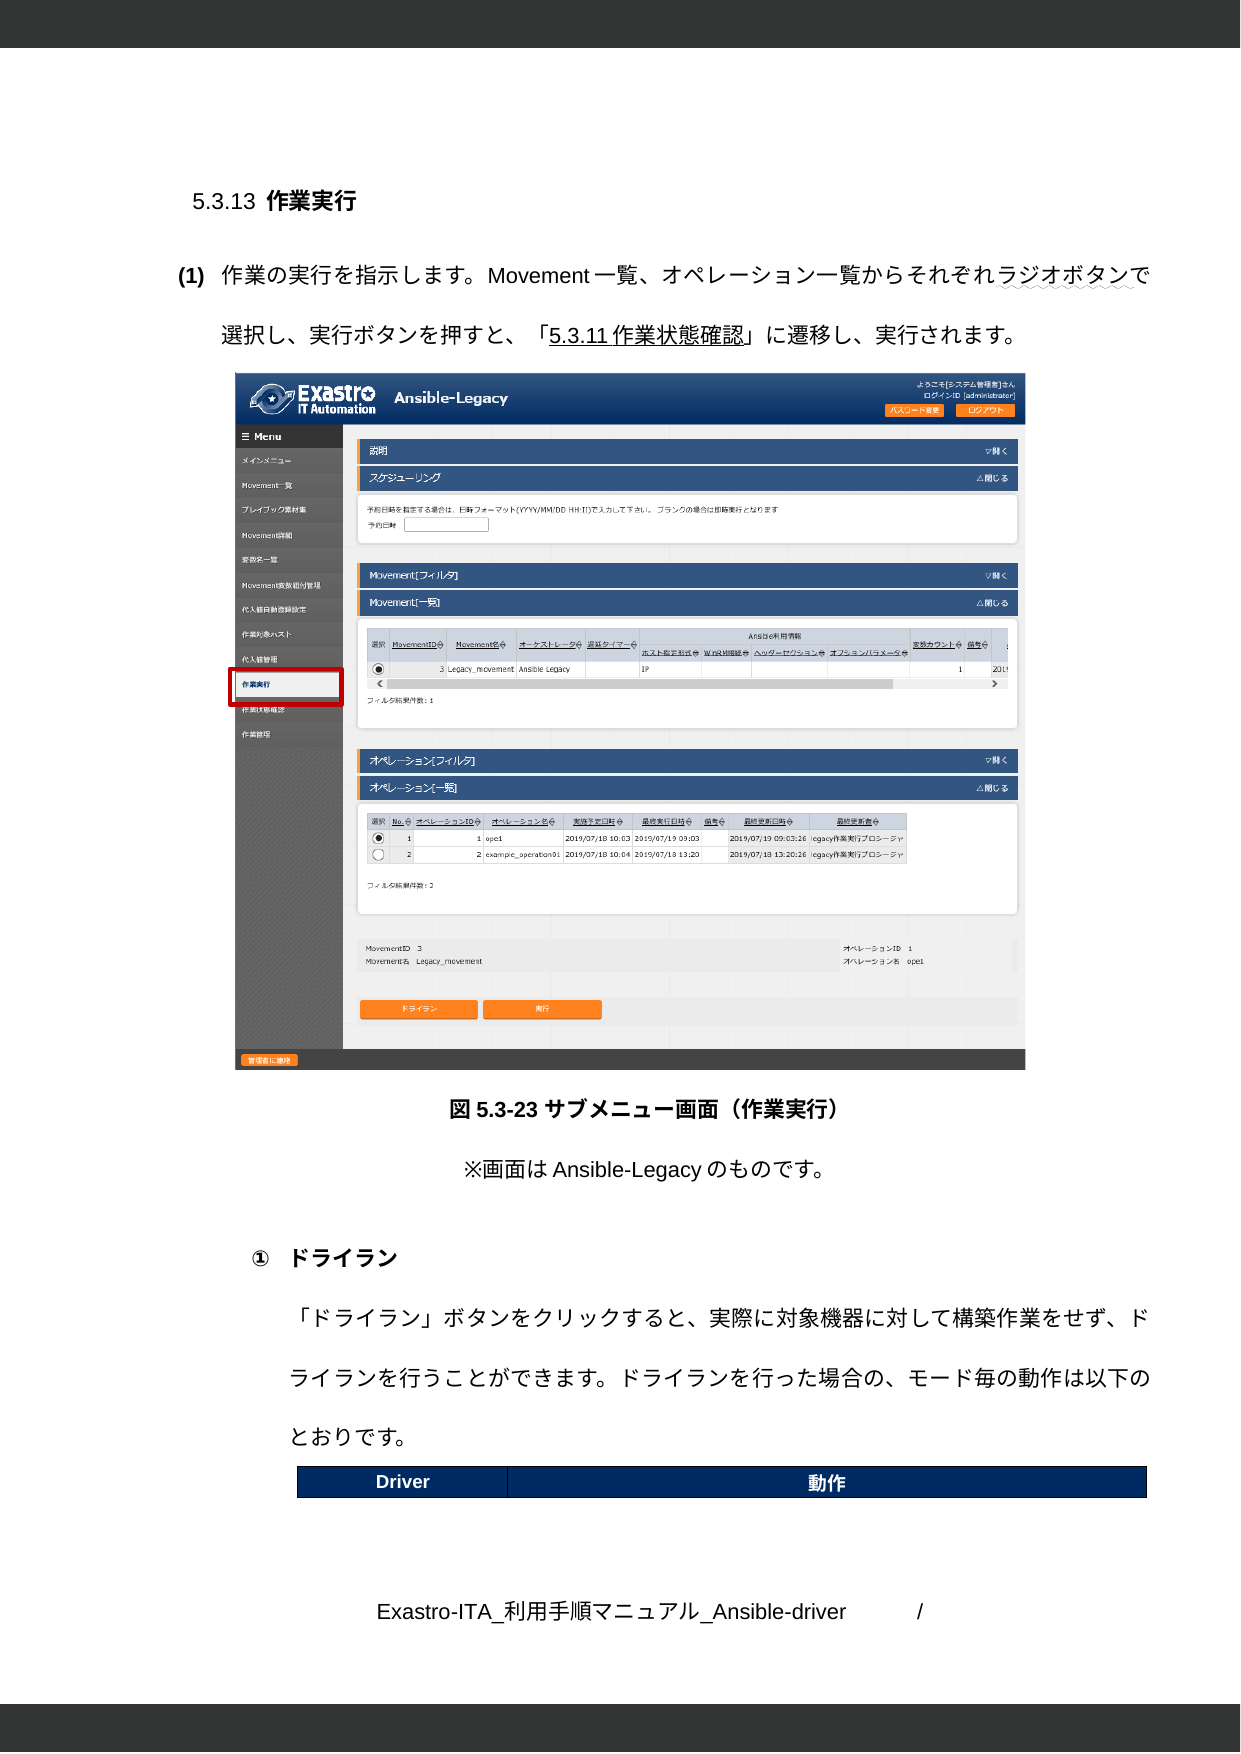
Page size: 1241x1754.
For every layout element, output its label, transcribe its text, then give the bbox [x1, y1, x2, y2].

picture [235, 671, 339, 702]
picture [235, 372, 1026, 1070]
subtitle 作業実行 [192, 170, 1152, 229]
text 図 5.3-23 サブメニュー画面（作業実行） [148, 1078, 1152, 1138]
table_header Driver [298, 1467, 507, 1497]
list 作業の実行を指示します。Movement一覧、オペレーション一覧からそれぞれラジオボタンで選択し、実行ボタンを押すと、「5.3.11作業状態確認」に遷移し、実行されます。 [178, 244, 1152, 363]
text ※画面はAnsible-Legacyのものです。 [148, 1138, 1152, 1198]
picture [0, 1704, 1241, 1752]
list ドライラン 「ドライラン」ボタンをクリックすると、実際に対象機器に対して構築作業をせず、ドライランを行うことができます。ドライランを行った場合の、モード毎の動作は以下のとおりです。 [251, 1227, 1152, 1466]
table_header 動作 [508, 1467, 1146, 1497]
picture [0, 0, 1241, 48]
